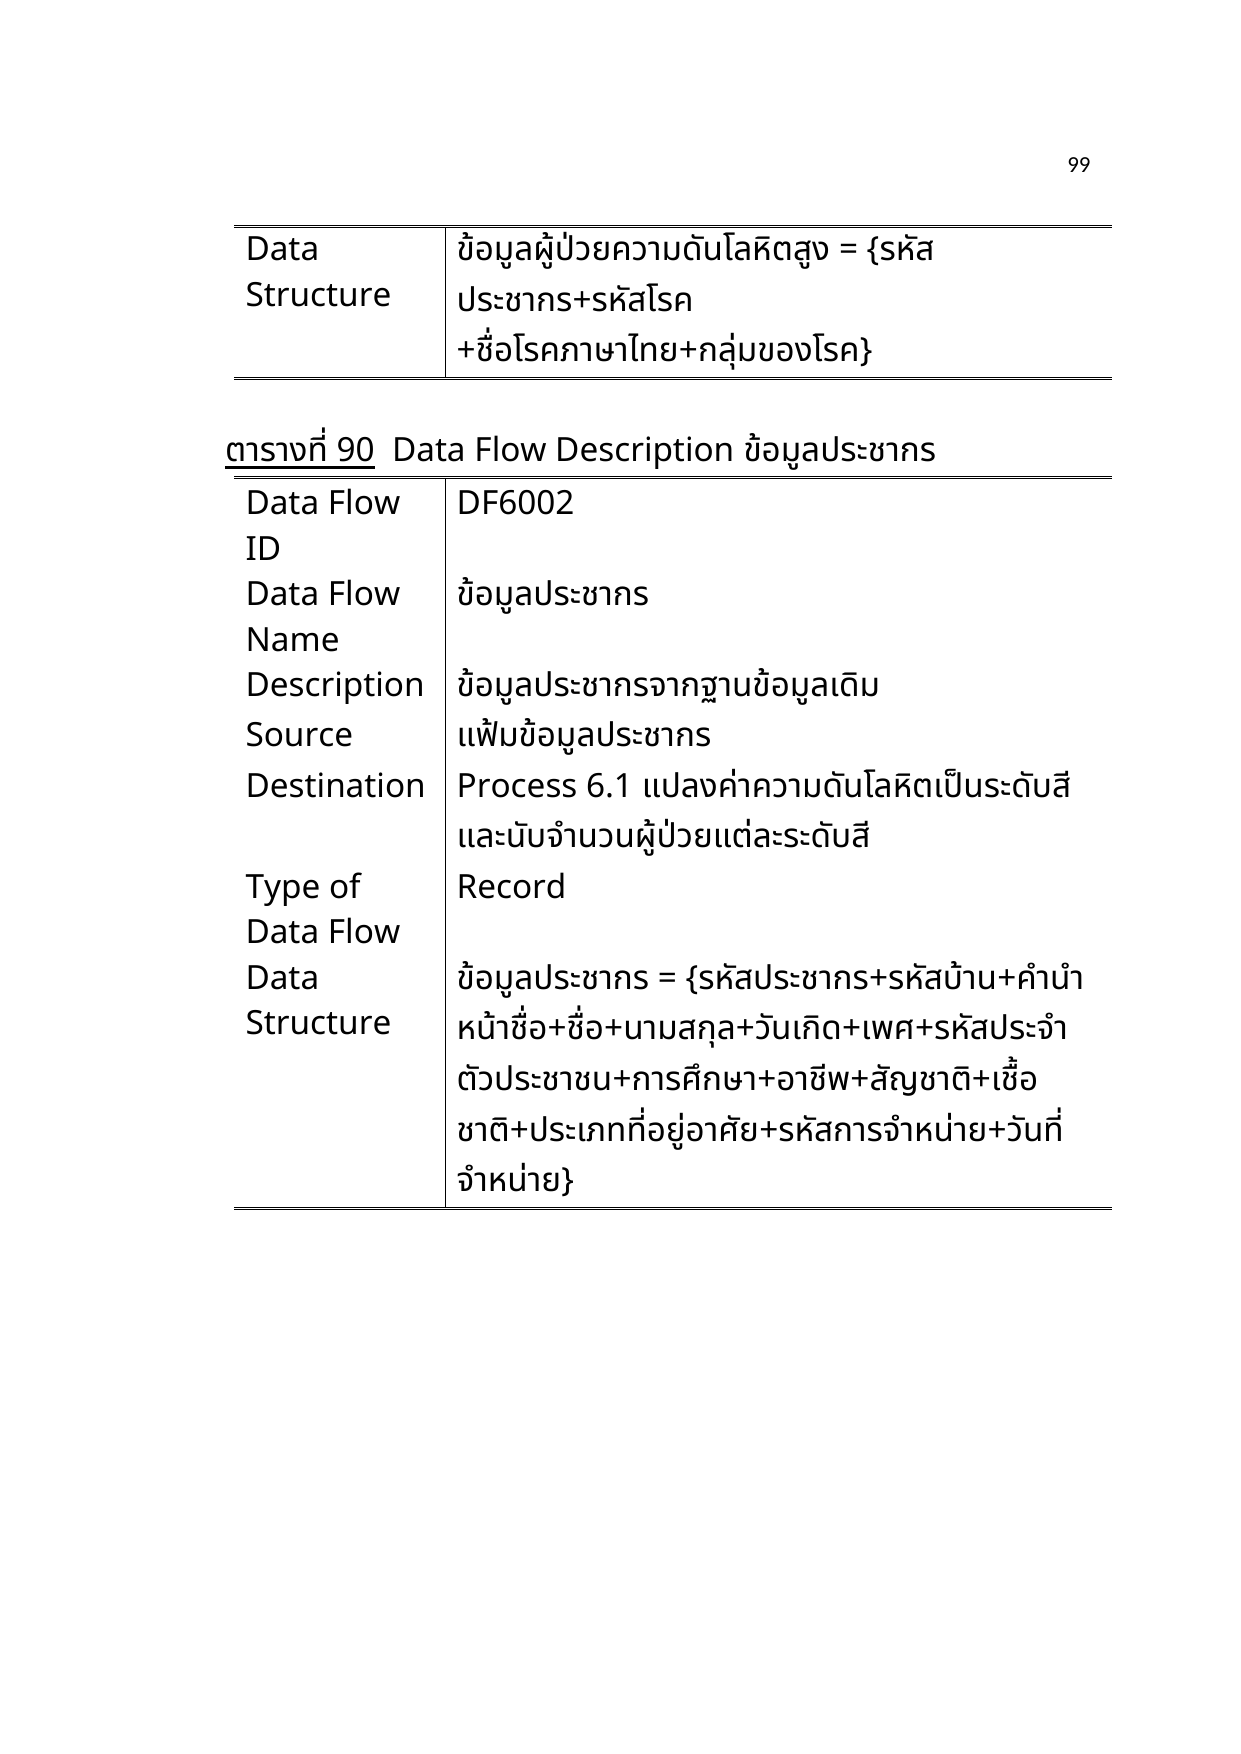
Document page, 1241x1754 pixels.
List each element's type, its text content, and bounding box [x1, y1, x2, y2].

table_cell ข้อมูลประชากร = {รหัสประชากร+รหัสบ้าน+คำนำหน้าชื่อ+ชื่อ+นามสกุล+วันเกิด+เพศ+รหัสประจำตัวประชาชน+การศึกษา+อาชีพ+สัญชาติ+เชื้อชาติ+ประเภทที่อยู่อาศัย+รหัสการจำหน่าย+วันที่จำหน่าย} [446, 954, 1112, 1207]
text ตารางที่ 90 Data Flow Description ข้อมูลประชากร [225, 425, 1090, 476]
table_header Data Flow ID [234, 479, 445, 570]
table_cell Record [446, 863, 1112, 953]
table_cell Source [234, 711, 445, 762]
table_cell ข้อมูลผู้ป่วยความดันโลหิตสูง = {รหัสประชากร+รหัสโรค +ชื่อโรคภาษาไทย+กลุ่มของโรค} [446, 228, 1112, 377]
table_cell Data Structure [234, 228, 445, 377]
table_cell Data Flow Name [234, 570, 445, 661]
table_cell ข้อมูลประชากรจากฐานข้อมูลเดิม [446, 661, 1112, 711]
table_header DF6002 [446, 479, 1112, 570]
table_cell Destination [234, 762, 445, 863]
table_cell Type of Data Flow [234, 863, 445, 953]
table_cell Process 6.1 แปลงค่าความดันโลหิตเป็นระดับสีและนับจำนวนผู้ป่วยแต่ละระดับสี [446, 762, 1112, 863]
table_cell แฟ้มข้อมูลประชากร [446, 711, 1112, 762]
table_cell ข้อมูลประชากร [446, 570, 1112, 661]
table_cell Description [234, 661, 445, 711]
table_cell Data Structure [234, 954, 445, 1207]
